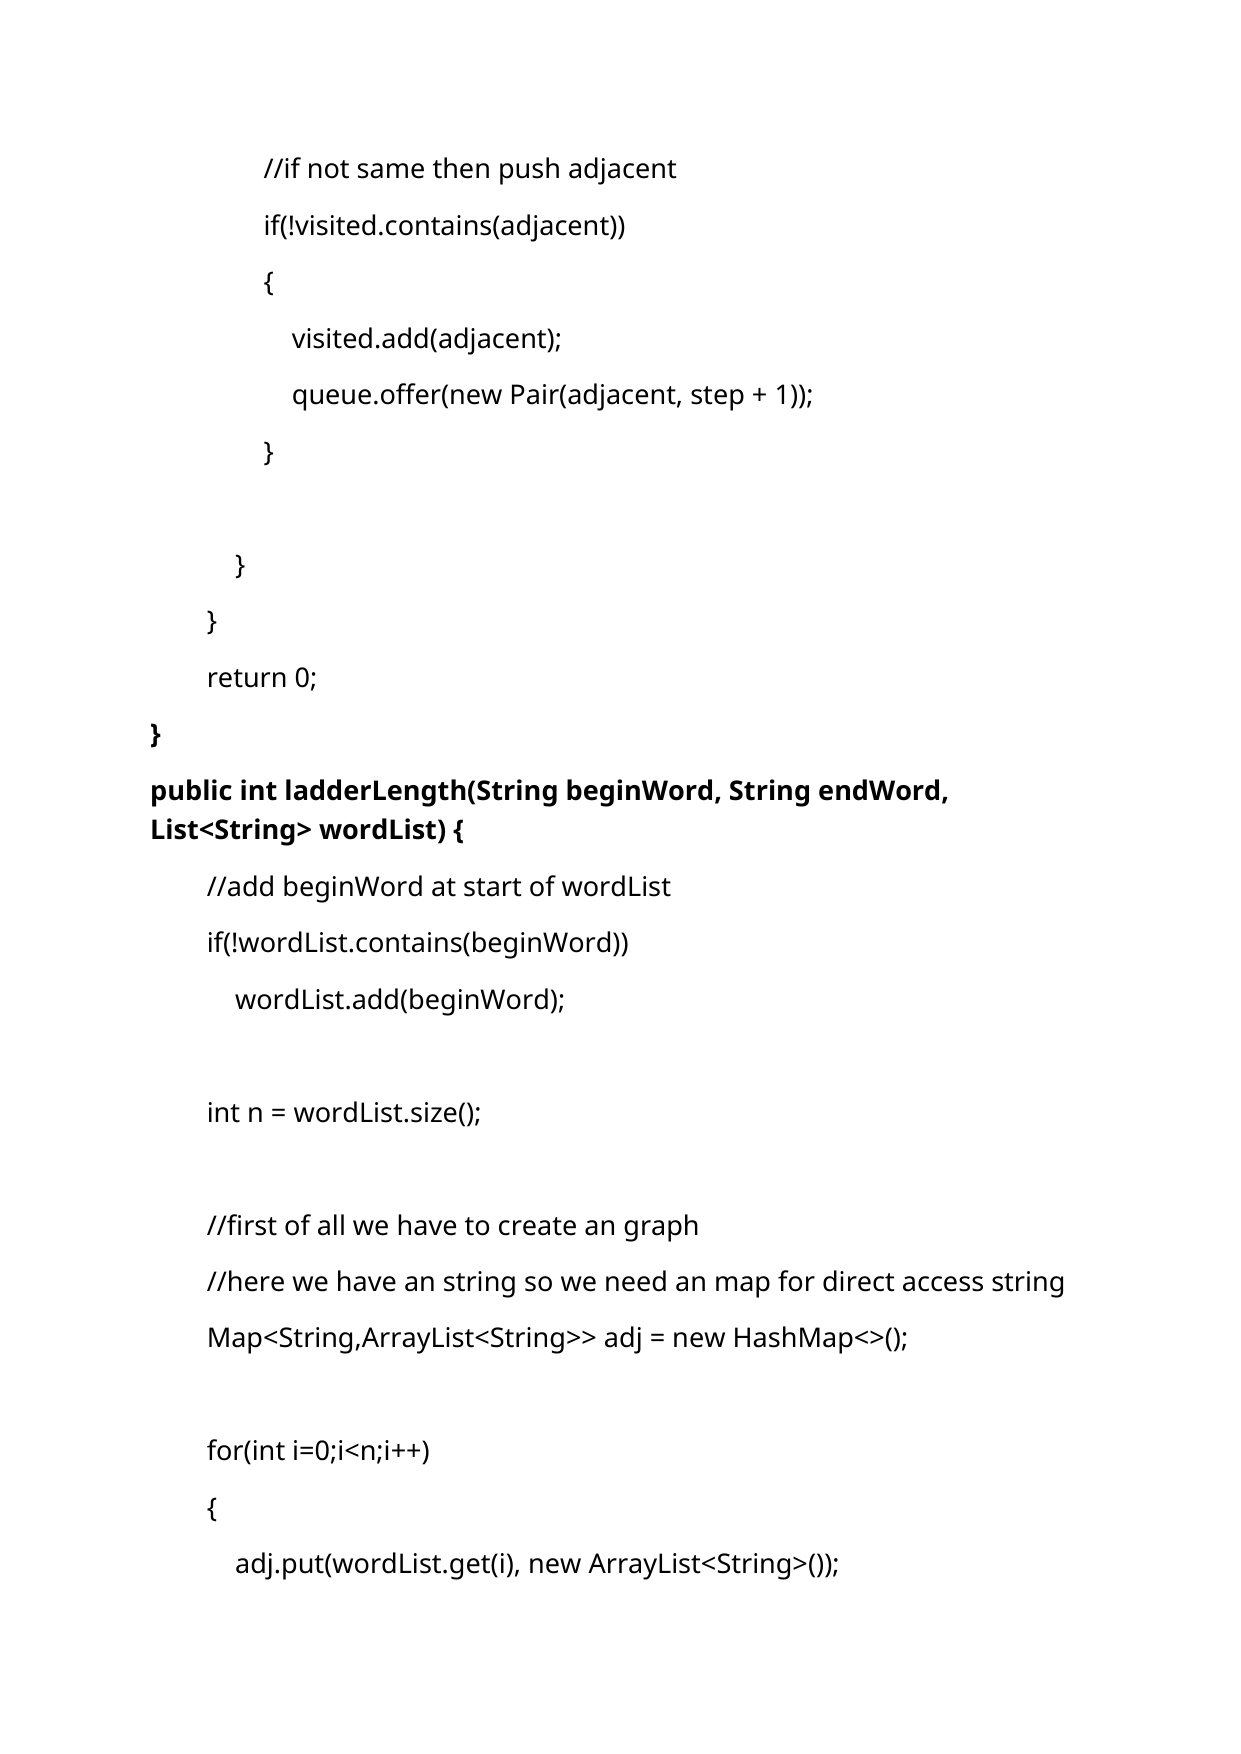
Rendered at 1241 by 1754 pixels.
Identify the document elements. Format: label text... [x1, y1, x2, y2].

text if(!visited.contains(adjacent)) [150, 206, 1090, 243]
text //first of all we have to create an graph [150, 1206, 1090, 1243]
text queue.offer(new Pair(adjacent, step + 1)); [150, 376, 1090, 413]
text adj.put(wordList.get(i), new ArrayList<String>()); [150, 1545, 1090, 1582]
text } [150, 602, 1090, 638]
text } [150, 432, 1090, 469]
text } [150, 714, 1090, 751]
text wordList.add(beginWord); [150, 980, 1090, 1017]
text //if not same then push adjacent [150, 150, 1090, 187]
text if(!wordList.contains(beginWord)) [150, 924, 1090, 961]
text for(int i=0;i<n;i++) [150, 1432, 1090, 1469]
text public int ladderLength(String beginWord, String endWord, List<String> wordList) { [150, 771, 1090, 848]
text //here we have an string so we need an map for direct access string [150, 1262, 1090, 1299]
text } [150, 545, 1090, 582]
text return 0; [150, 658, 1090, 695]
text Map<String,ArrayList<String>> adj = new HashMap<>(); [150, 1319, 1090, 1356]
text { [150, 263, 1090, 300]
text //add beginWord at start of wordList [150, 867, 1090, 904]
text visited.add(adjacent); [150, 319, 1090, 356]
text { [150, 1488, 1090, 1525]
text int n = wordList.size(); [150, 1093, 1090, 1130]
